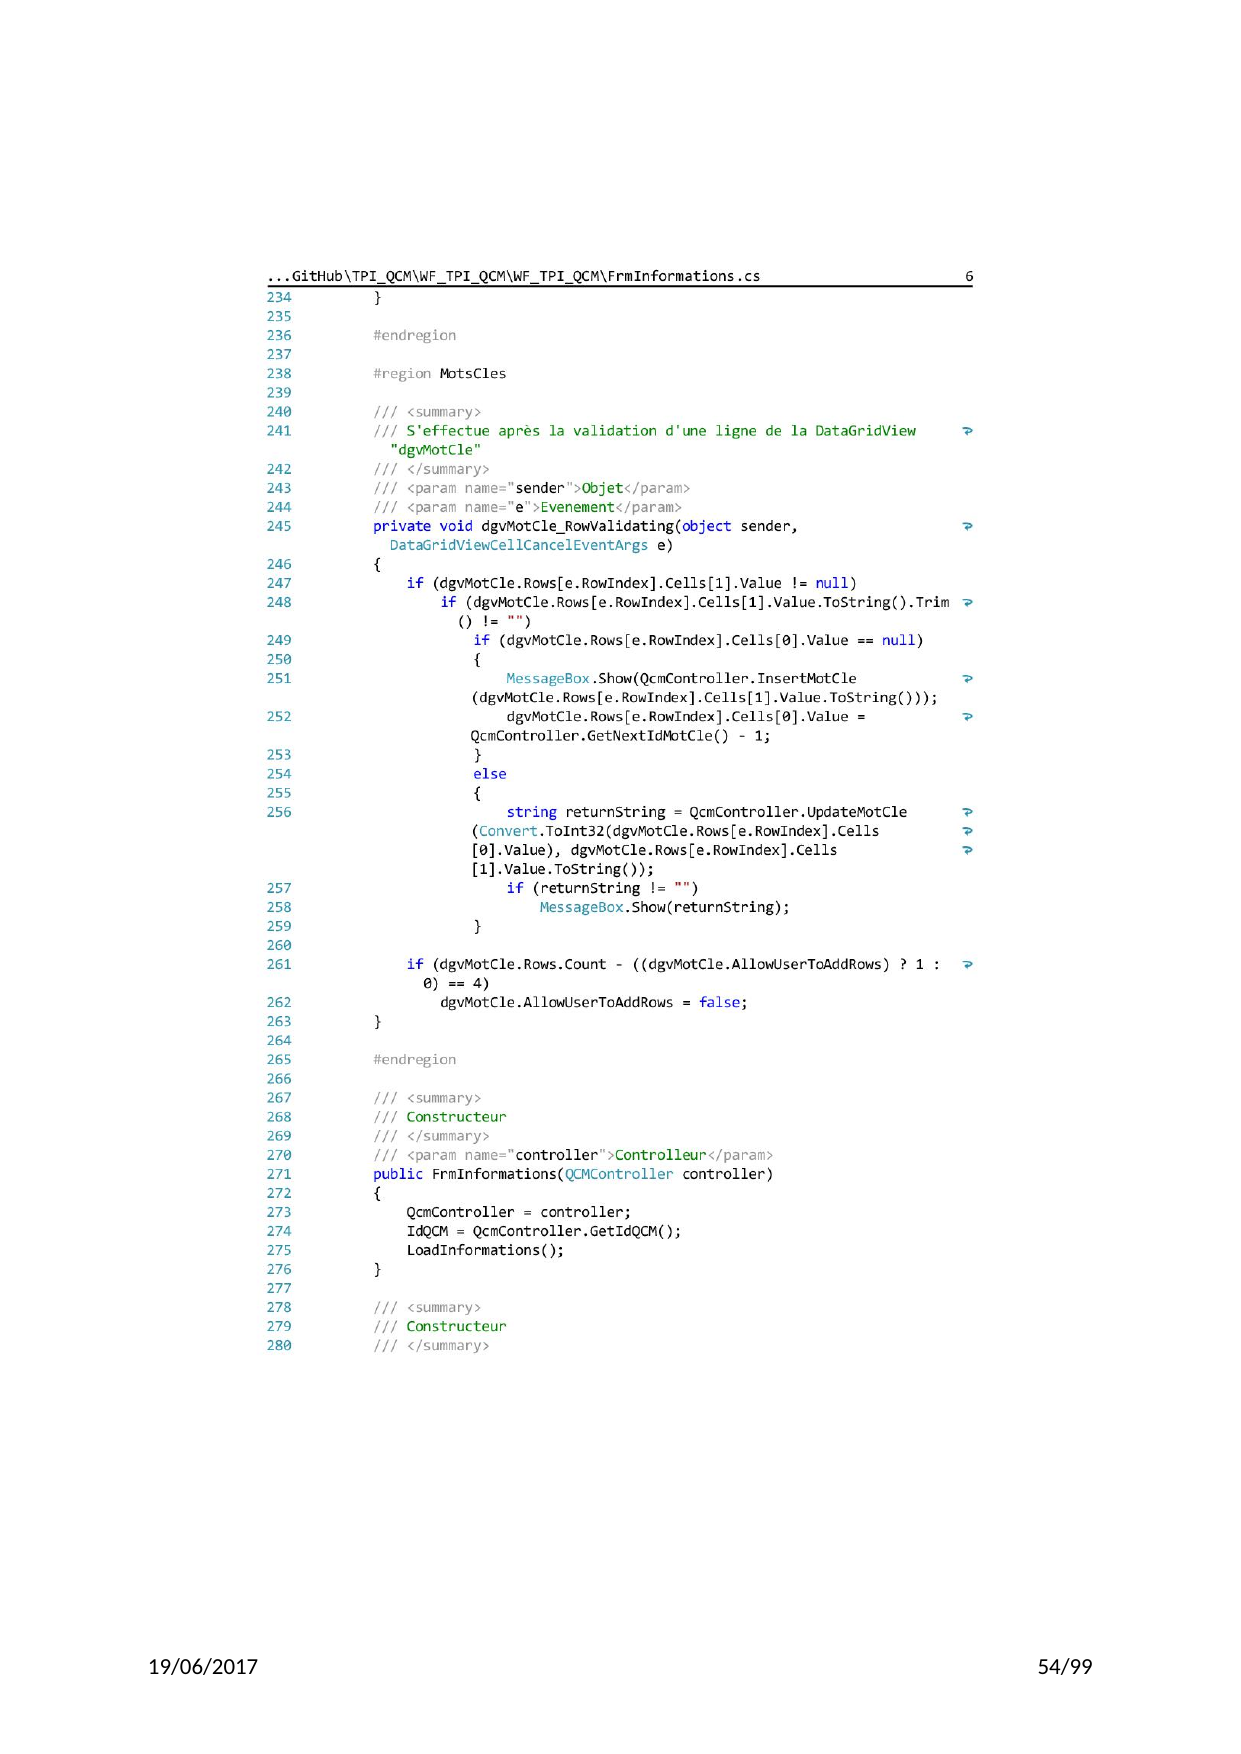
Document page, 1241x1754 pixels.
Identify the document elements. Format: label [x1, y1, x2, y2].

picture [147, 147, 1093, 1484]
